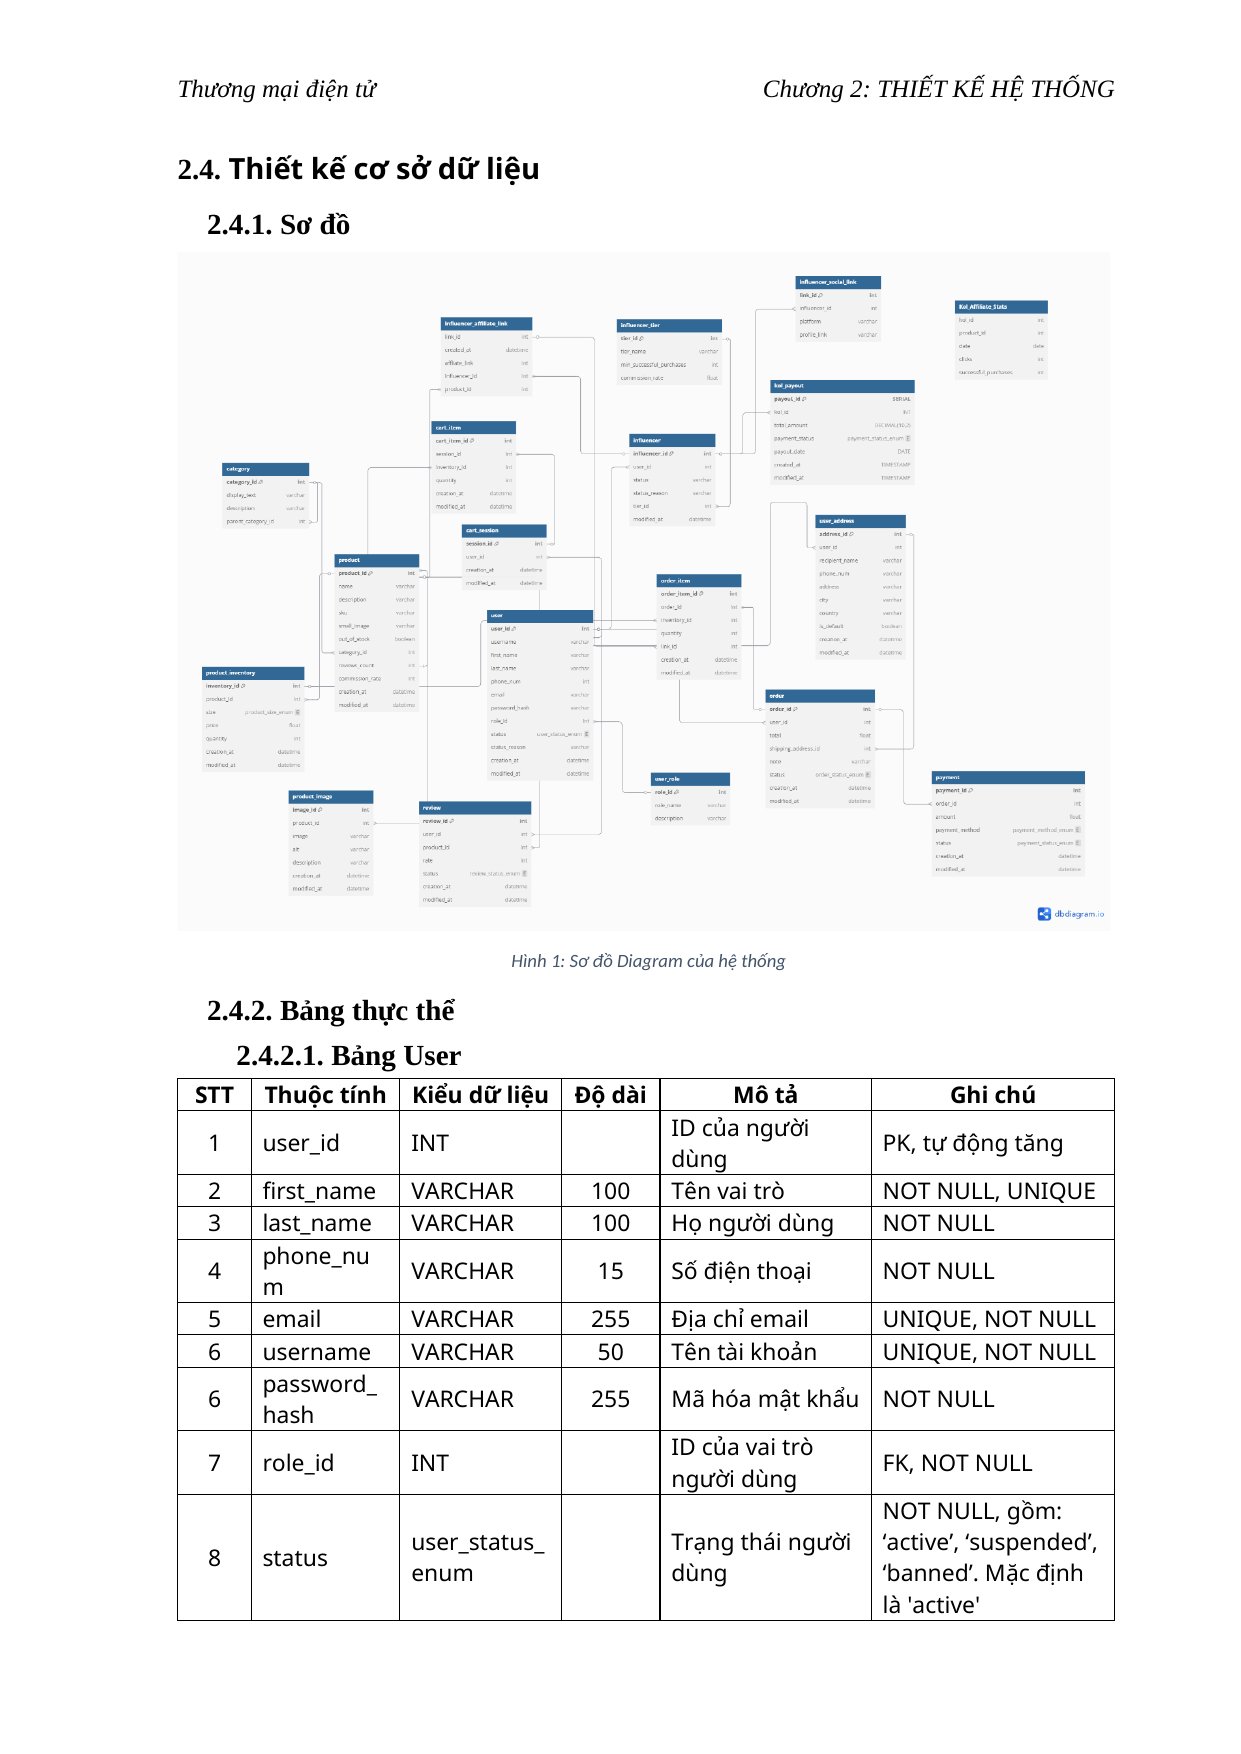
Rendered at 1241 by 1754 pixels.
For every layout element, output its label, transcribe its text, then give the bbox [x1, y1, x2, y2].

table_cell Họ người dùng [661, 1207, 871, 1238]
table_cell INT [400, 1431, 561, 1494]
table_cell status [252, 1495, 399, 1620]
table_cell 7 [178, 1431, 251, 1494]
table_cell Tên vai trò [661, 1175, 871, 1206]
subtitle Thiết kế cơ sở dữ liệu [177, 148, 1122, 188]
table_cell 50 [562, 1335, 659, 1367]
table_cell VARCHAR [400, 1303, 561, 1334]
table_cell NOT NULL [872, 1207, 1114, 1238]
table_header Độ dài [562, 1079, 659, 1110]
table_cell user_status_enum [400, 1495, 561, 1620]
table_cell NOT NULL [872, 1240, 1114, 1302]
table_header Ghi chú [872, 1079, 1114, 1110]
table_cell NOT NULL, UNIQUE [872, 1175, 1114, 1206]
table_cell FK, NOT NULL [872, 1431, 1114, 1494]
table_cell Mã hóa mật khẩu [661, 1368, 871, 1430]
table_cell VARCHAR [400, 1175, 561, 1206]
table_cell 5 [178, 1303, 251, 1334]
table_cell [562, 1431, 659, 1494]
table_header Thuộc tính [252, 1079, 399, 1110]
table_cell 3 [178, 1207, 251, 1238]
table_cell 1 [178, 1111, 251, 1174]
table_cell [562, 1111, 659, 1174]
table_cell 100 [562, 1175, 659, 1206]
table_cell VARCHAR [400, 1240, 561, 1302]
text Hình 1: Sơ đồ Diagram của hệ thống [177, 949, 1122, 972]
table_cell Tên tài khoản [661, 1335, 871, 1367]
table_cell role_id [252, 1431, 399, 1494]
table_cell UNIQUE, NOT NULL [872, 1303, 1114, 1334]
table_cell VARCHAR [400, 1368, 561, 1430]
table_cell [562, 1495, 659, 1620]
table_cell 8 [178, 1495, 251, 1620]
table_header STT [178, 1079, 251, 1110]
table_cell VARCHAR [400, 1207, 561, 1238]
table_cell 4 [178, 1240, 251, 1302]
table_cell Số điện thoại [661, 1240, 871, 1302]
table_cell Trạng thái người dùng [661, 1495, 871, 1620]
table_cell 100 [562, 1207, 659, 1238]
table_cell username [252, 1335, 399, 1367]
table_cell INT [400, 1111, 561, 1174]
table_cell ID của người dùng [661, 1111, 871, 1174]
table_header Mô tả [661, 1079, 871, 1110]
table_cell NOT NULL, gồm: ‘active’, ‘suspended’, ‘banned’. Mặc định là 'active' [872, 1495, 1114, 1620]
table_cell PK, tự động tăng [872, 1111, 1114, 1174]
table_header Kiểu dữ liệu [400, 1079, 561, 1110]
table_cell 255 [562, 1303, 659, 1334]
table_cell NOT NULL [872, 1368, 1114, 1430]
table_cell 2 [178, 1175, 251, 1206]
table_cell ID của vai trò người dùng [661, 1431, 871, 1494]
table_cell email [252, 1303, 399, 1334]
table_cell 6 [178, 1368, 251, 1430]
table_cell VARCHAR [400, 1335, 561, 1367]
table_cell 15 [562, 1240, 659, 1302]
table_cell phone_num [252, 1240, 399, 1302]
table_cell UNIQUE, NOT NULL [872, 1335, 1114, 1367]
picture [177, 252, 1111, 931]
table_cell 255 [562, 1368, 659, 1430]
table_cell last_name [252, 1207, 399, 1238]
table_cell Địa chỉ email [661, 1303, 871, 1334]
subtitle Sơ đồ [207, 207, 1122, 241]
table_cell password_hash [252, 1368, 399, 1430]
subtitle Bảng User [236, 1038, 1122, 1071]
subtitle Bảng thực thể [207, 993, 1122, 1027]
table_cell 6 [178, 1335, 251, 1367]
table_cell first_name [252, 1175, 399, 1206]
table_cell user_id [252, 1111, 399, 1174]
